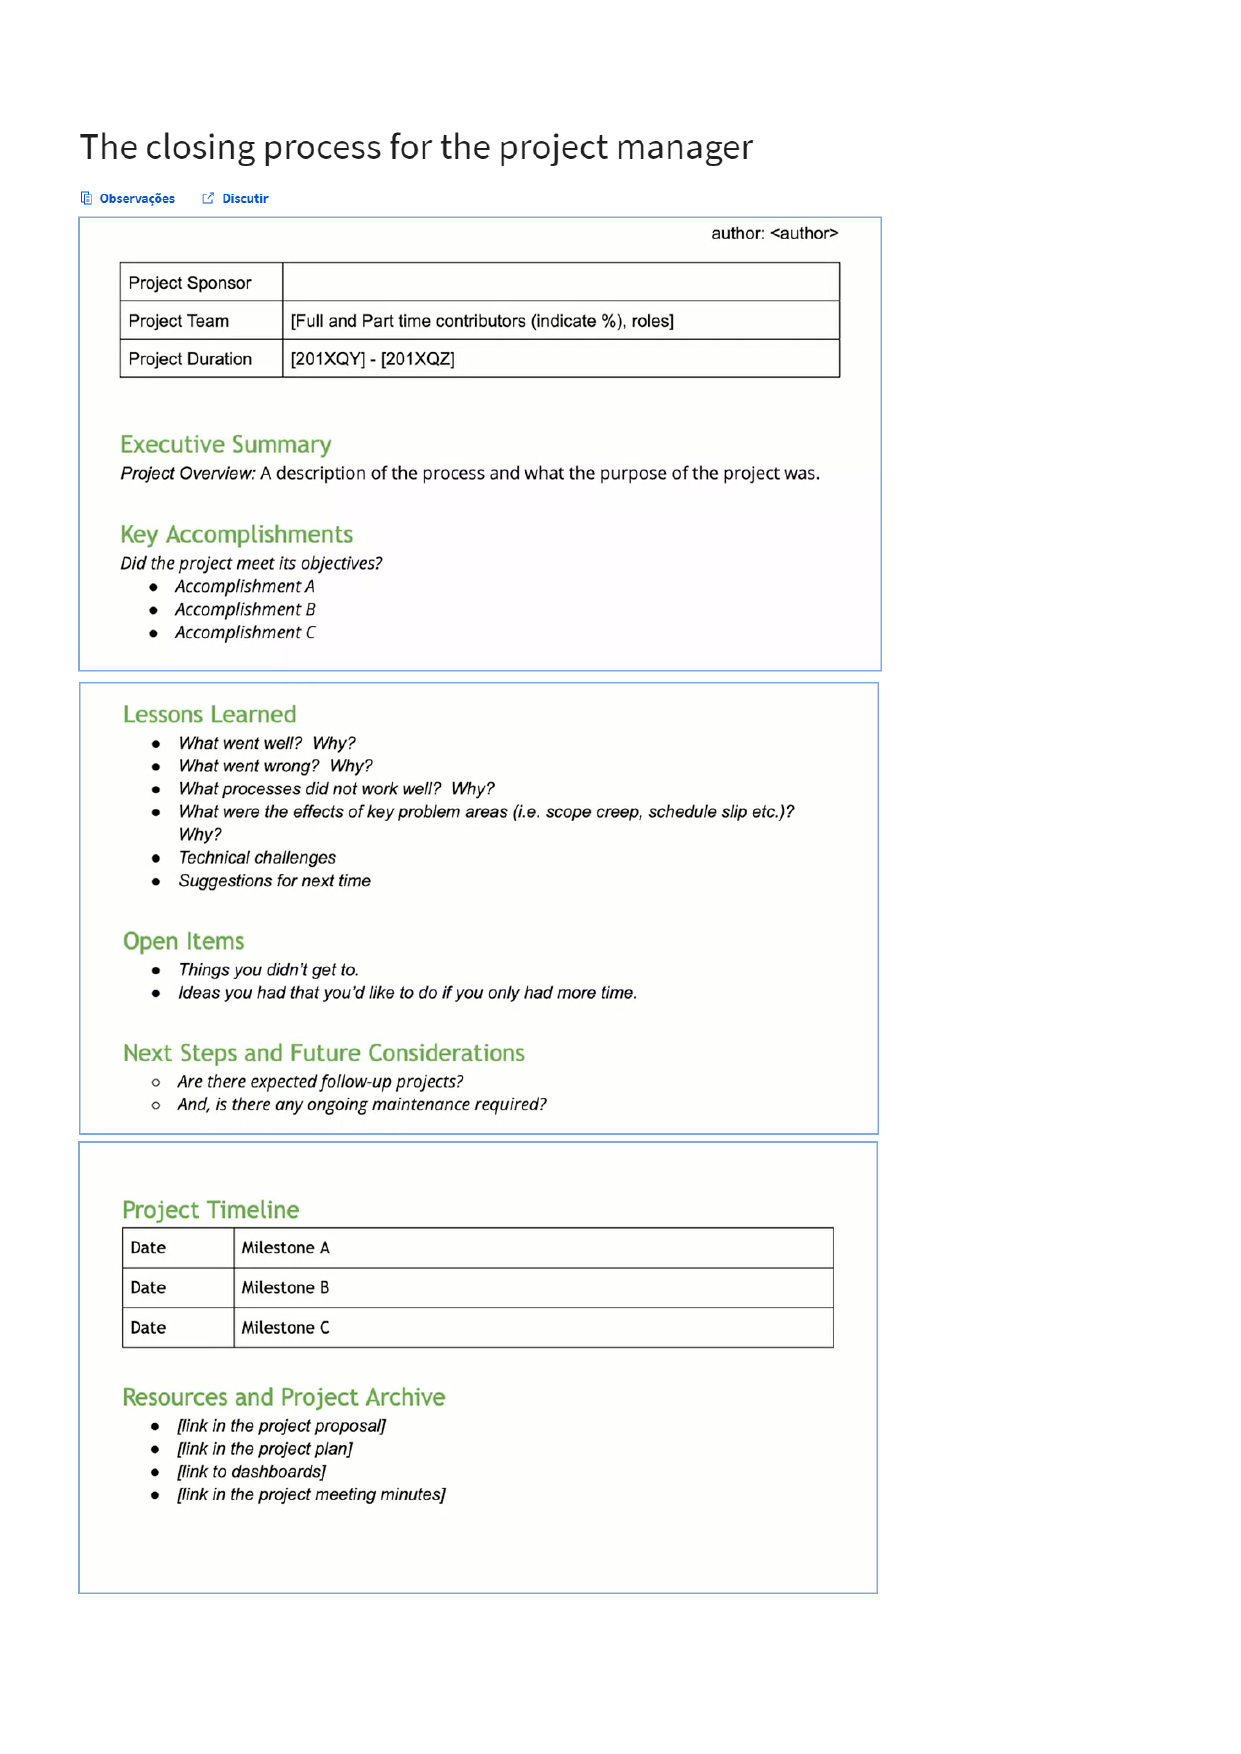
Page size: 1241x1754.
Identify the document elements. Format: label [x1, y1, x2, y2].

picture [75, 679, 883, 1137]
picture [75, 1139, 882, 1598]
picture [75, 121, 886, 677]
